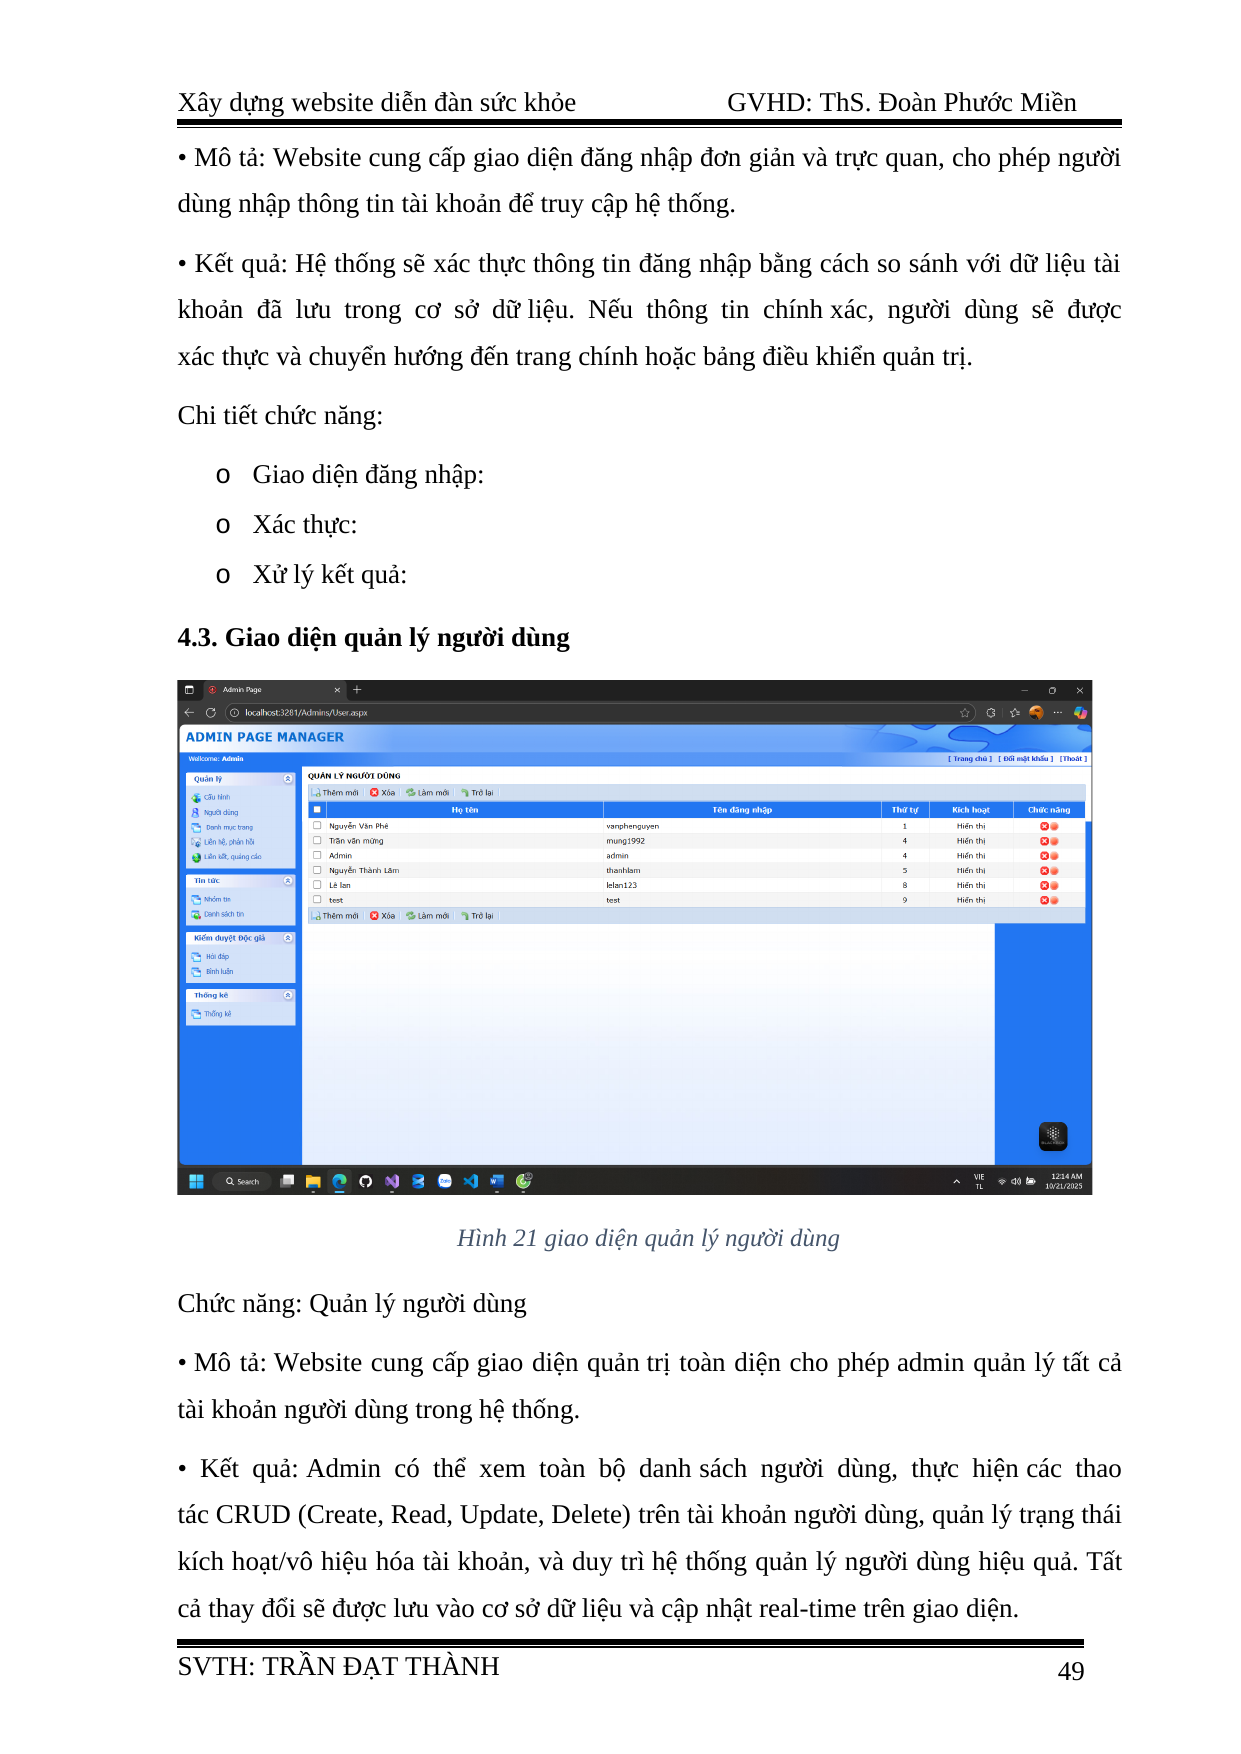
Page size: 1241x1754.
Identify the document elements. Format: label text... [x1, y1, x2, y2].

text • Mô tả: Website cung cấp giao diện đăng nhập đơn giản và trực quan, cho phép người dùng nhập thông tin tài khoản để truy cập hệ thống. [177, 141, 1122, 219]
text • Kết quả: Hệ thống sẽ xác thực thông tin đăng nhập bằng cách so sánh với dữ liệu tài khoản đã lưu trong cơ sở dữ liệu. Nếu thông tin chính xác, người dùng sẽ được xác thực và chuyển hướng đến trang chính hoặc bảng điều khiển quản trị. [177, 247, 1122, 371]
subtitle 4.3. Giao diện quản lý người dùng [177, 621, 1122, 652]
list Xác thực: [215, 508, 1122, 542]
picture [177, 680, 1093, 1195]
text Chi tiết chức năng: [177, 399, 1122, 430]
list Xử lý kết quả: [215, 558, 1122, 592]
list Giao diện đăng nhập: [215, 458, 1122, 492]
text • Kết quả: Admin có thể xem toàn bộ danh sách người dùng, thực hiện các thao tác CRUD (Create, Read, Update, Delete) trên tài khoản người dùng, quản lý trạng thái kích hoạt/vô hiệu hóa tài khoản, và duy trì hệ thống quản lý người dùng hiệu quả. Tất cả thay đổi sẽ được lưu vào cơ sở dữ liệu và cập nhật real-time trên giao diện. [177, 1452, 1122, 1623]
text • Mô tả: Website cung cấp giao diện quản trị toàn diện cho phép admin quản lý tất cả tài khoản người dùng trong hệ thống. [177, 1346, 1122, 1424]
text Chức năng: Quản lý người dùng [177, 1287, 1122, 1318]
text Hình 21 giao diện quản lý người dùng [177, 1223, 1122, 1252]
